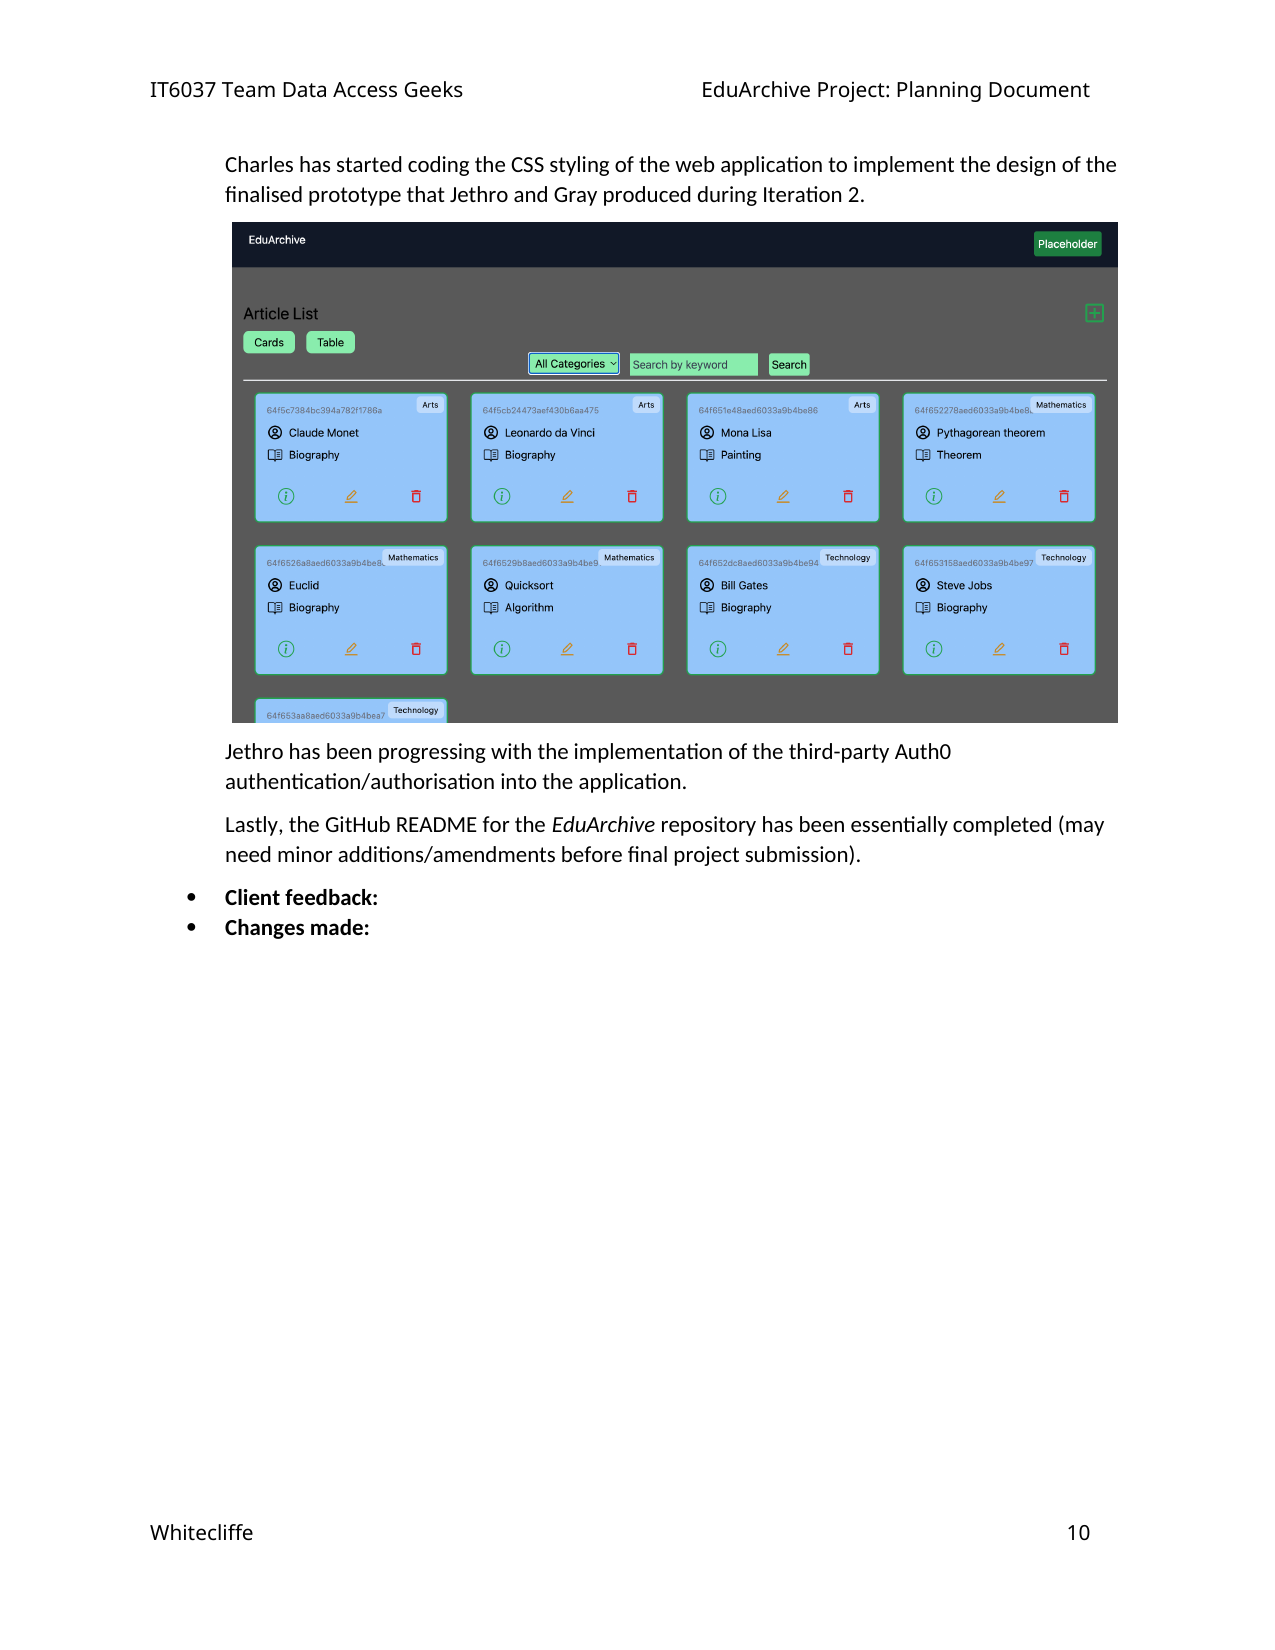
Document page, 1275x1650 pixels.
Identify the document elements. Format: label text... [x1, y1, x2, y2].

list Jethro has been progressing with the implementation of the third-party Auth0 authentication/authorisation into the application. [225, 737, 1125, 796]
list Changes made: [187, 913, 1125, 941]
list Charles has started coding the CSS styling of the web application to implement the design of the finalised prototype that Jethro and Gray produced during Iteration 2. [225, 150, 1125, 208]
list Lastly, the GitHub README for the EduArchive repository has been essentially completed (may need minor additions/amendments before final project submission). [225, 810, 1125, 868]
list Client feedback: [187, 883, 1125, 911]
picture [232, 222, 1118, 723]
